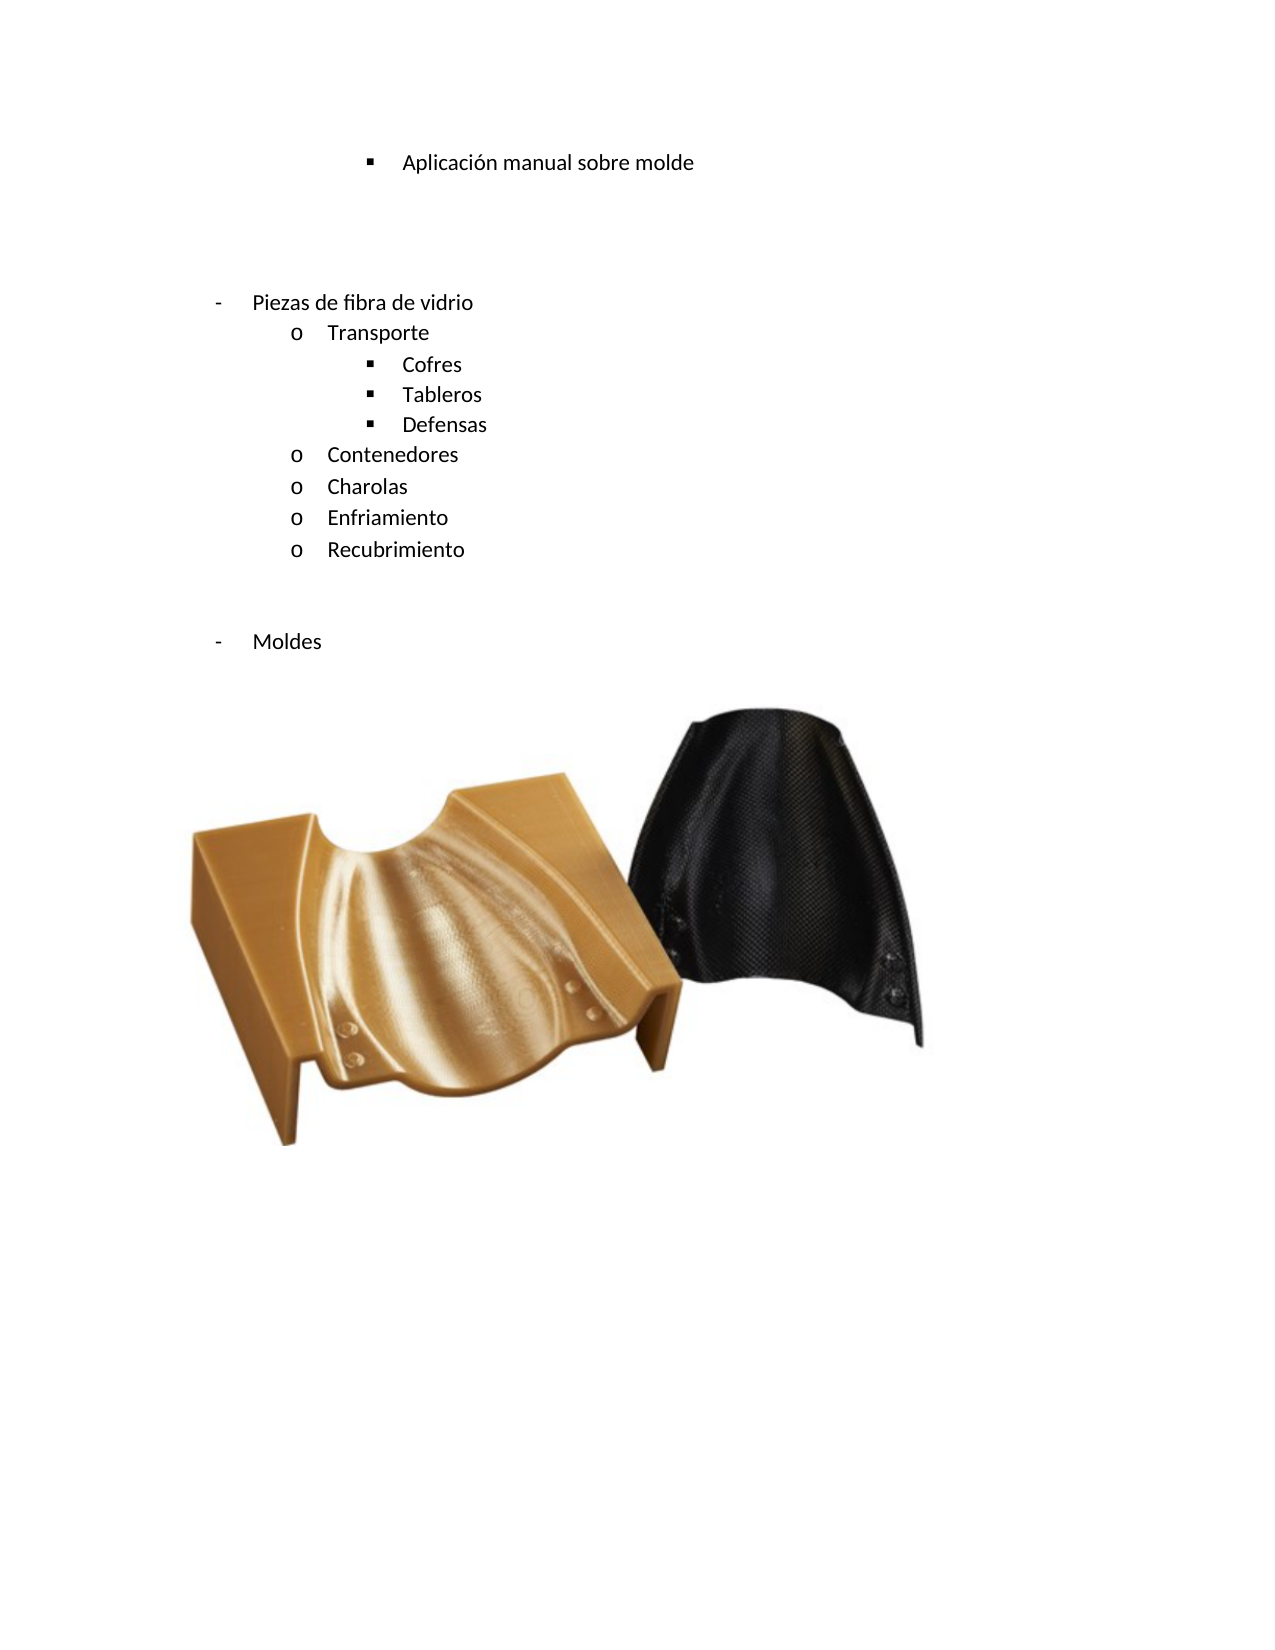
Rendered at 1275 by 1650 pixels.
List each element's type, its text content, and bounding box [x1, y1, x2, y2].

list Moldes [215, 627, 1098, 655]
list Contenedores [290, 441, 1098, 470]
picture [177, 703, 935, 1146]
list Charolas [290, 472, 1098, 501]
list Defensas [365, 410, 1098, 438]
list Tableros [365, 380, 1098, 408]
list Piezas de fibra de vidrio [215, 288, 1098, 316]
list Aplicación manual sobre molde [365, 148, 1098, 176]
list Enfriamiento [290, 503, 1098, 533]
list Transporte [290, 318, 1098, 348]
list Cofres [365, 350, 1098, 378]
list Recubrimiento [290, 535, 1098, 564]
